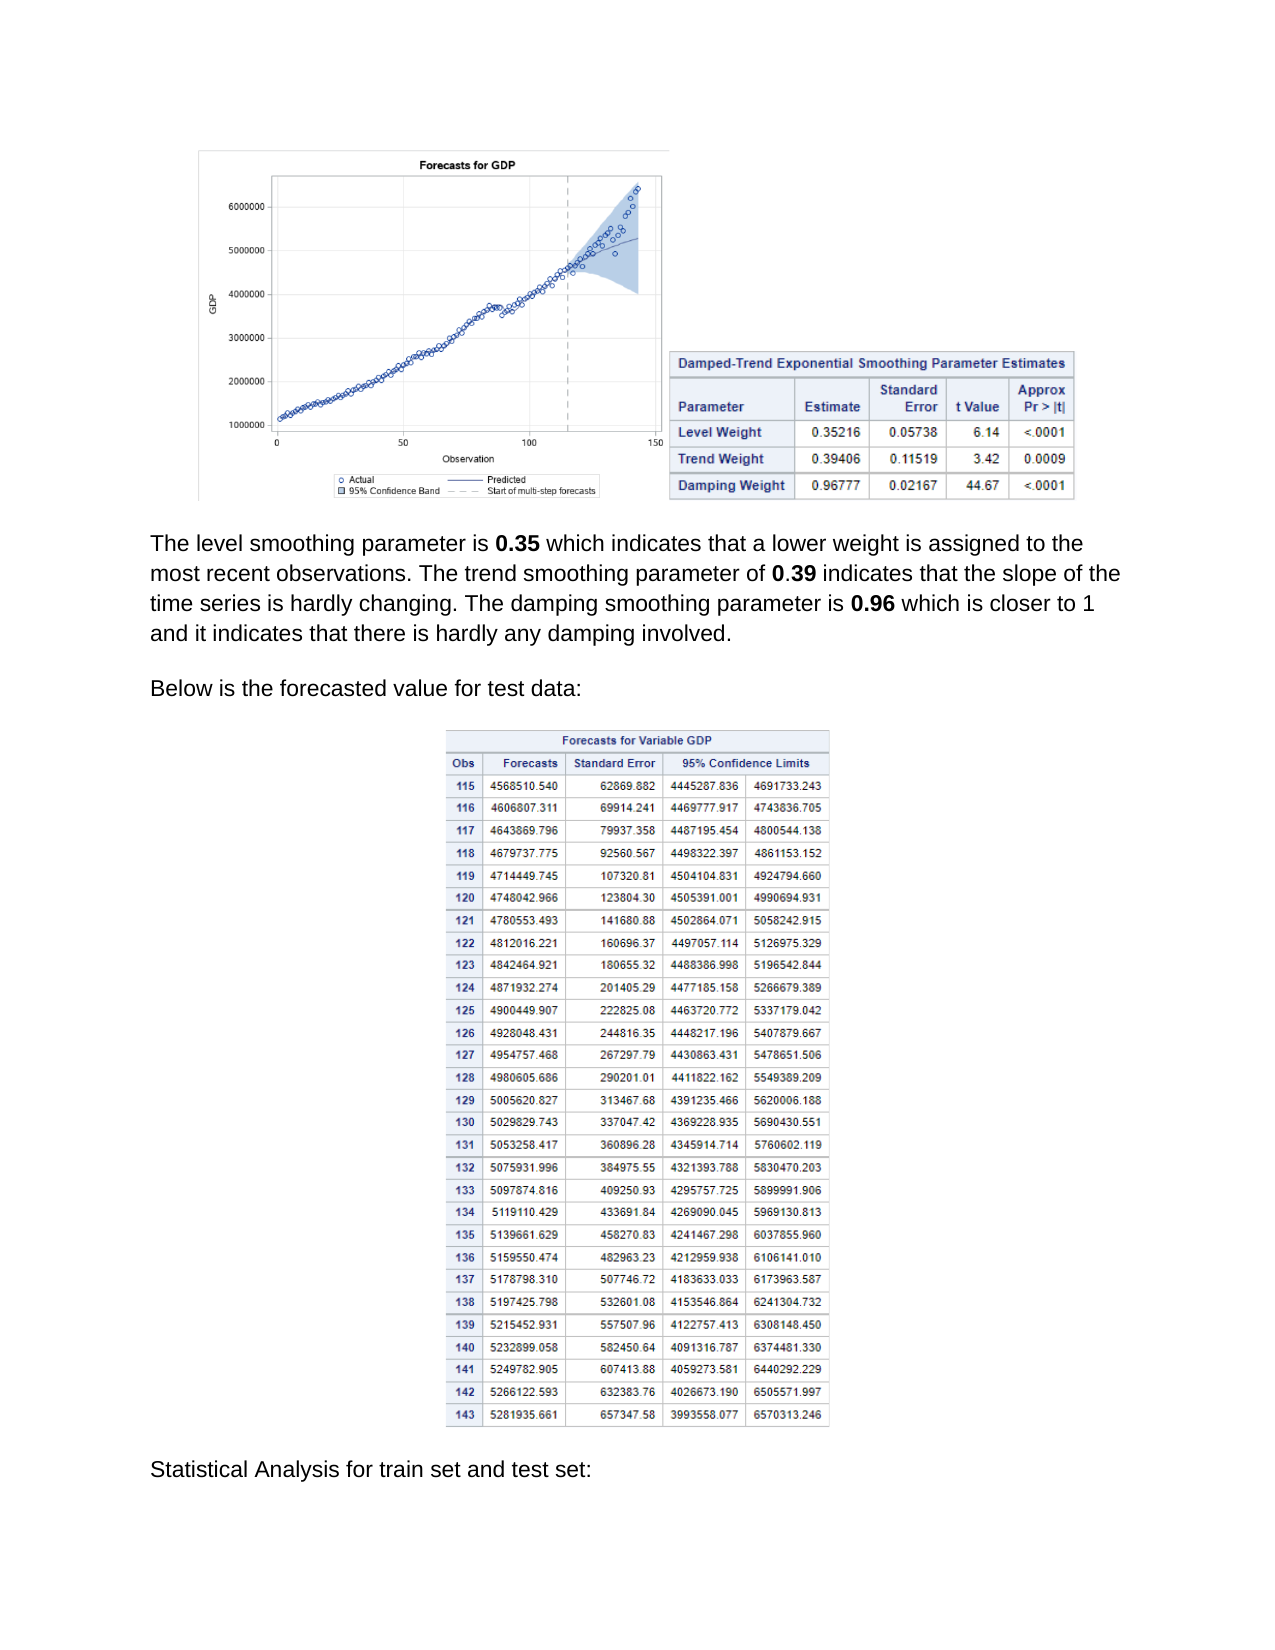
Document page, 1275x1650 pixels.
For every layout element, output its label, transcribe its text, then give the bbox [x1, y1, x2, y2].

text Below is the forecasted value for test data: [150, 675, 1125, 702]
text Statistical Analysis for train set and test set: [150, 1456, 1125, 1483]
text The level smoothing parameter is 0.35 which indicates that a lower weight is assigned to the most recent observations. The trend smoothing parameter of 0.39 indicates that the slope of the time series is hardly changing. The damping smoothing parameter is 0.96 which is closer to 1 and it indicates that there is hardly any damping involved. [150, 529, 1125, 646]
picture [198, 150, 1077, 501]
picture [445, 730, 830, 1428]
